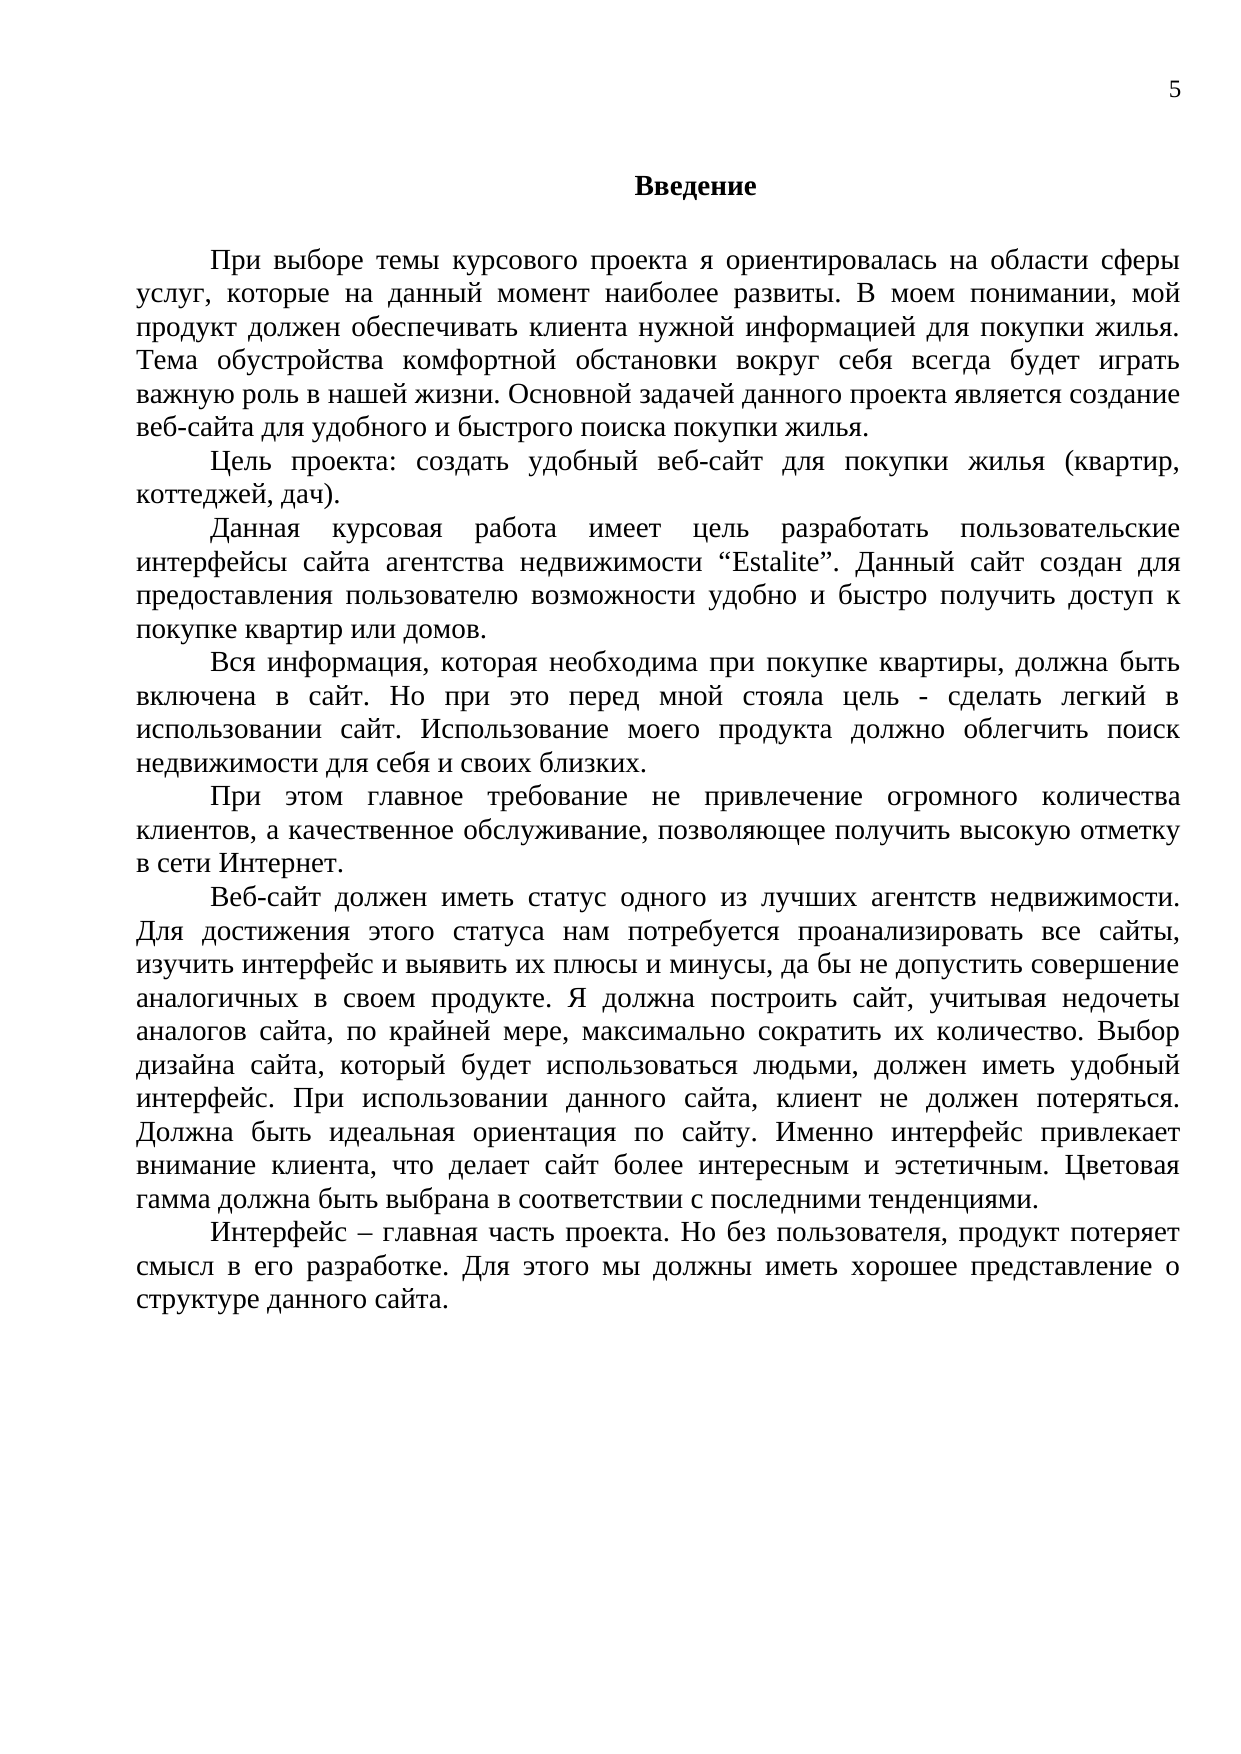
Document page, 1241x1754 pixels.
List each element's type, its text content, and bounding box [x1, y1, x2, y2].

text Данная курсовая работа имеет цель разработать пользовательские интерфейсы сайта агентства недвижимости “Estalite”. Данный сайт создан для предоставления пользователю возможности удобно и быстро получить доступ к покупке квартир или домов. [136, 510, 1181, 644]
text Цель проекта: создать удобный веб-сайт для покупки жилья (квартир, коттеджей, дач). [136, 443, 1181, 510]
text Веб-сайт должен иметь статус одного из лучших агентств недвижимости. Для достижения этого статуса нам потребуется проанализировать все сайты, изучить интерфейс и выявить их плюсы и минусы, да бы не допустить совершение аналогичных в своем продукте. Я должна построить сайт, учитывая недочеты аналогов сайта, по крайней мере, максимально сократить их количество. Выбор дизайна сайта, который будет использоваться людьми, должен иметь удобный интерфейс. При использовании данного сайта, клиент не должен потеряться. Должна быть идеальная ориентация по сайту. Именно интерфейс привлекает внимание клиента, что делает сайт более интересным и эстетичным. Цветовая гамма должна быть выбрана в соответствии с последними тенденциями. [136, 879, 1181, 1214]
text При выборе темы курсового проекта я ориентировалась на области сферы услуг, которые на данный момент наиболее развиты. В моем понимании, мой продукт должен обеспечивать клиента нужной информацией для покупки жилья. Тема обустройства комфортной обстановки вокруг себя всегда будет играть важную роль в нашей жизни. Основной задачей данного проекта является создание веб-сайта для удобного и быстрого поиска покупки жилья. [136, 242, 1181, 443]
subtitle Введение [136, 168, 1181, 202]
text Вся информация, которая необходима при покупке квартиры, должна быть включена в сайт. Но при это перед мной стояла цель - сделать легкий в использовании сайт. Использование моего продукта должно облегчить поиск недвижимости для себя и своих близких. [136, 644, 1181, 778]
text При этом главное требование не привлечение огромного количества клиентов, а качественное обслуживание, позволяющее получить высокую отметку в сети Интернет. [136, 778, 1181, 879]
text Интерфейс – главная часть проекта. Но без пользователя, продукт потеряет смысл в его разработке. Для этого мы должны иметь хорошее представление о структуре данного сайта. [136, 1214, 1181, 1315]
